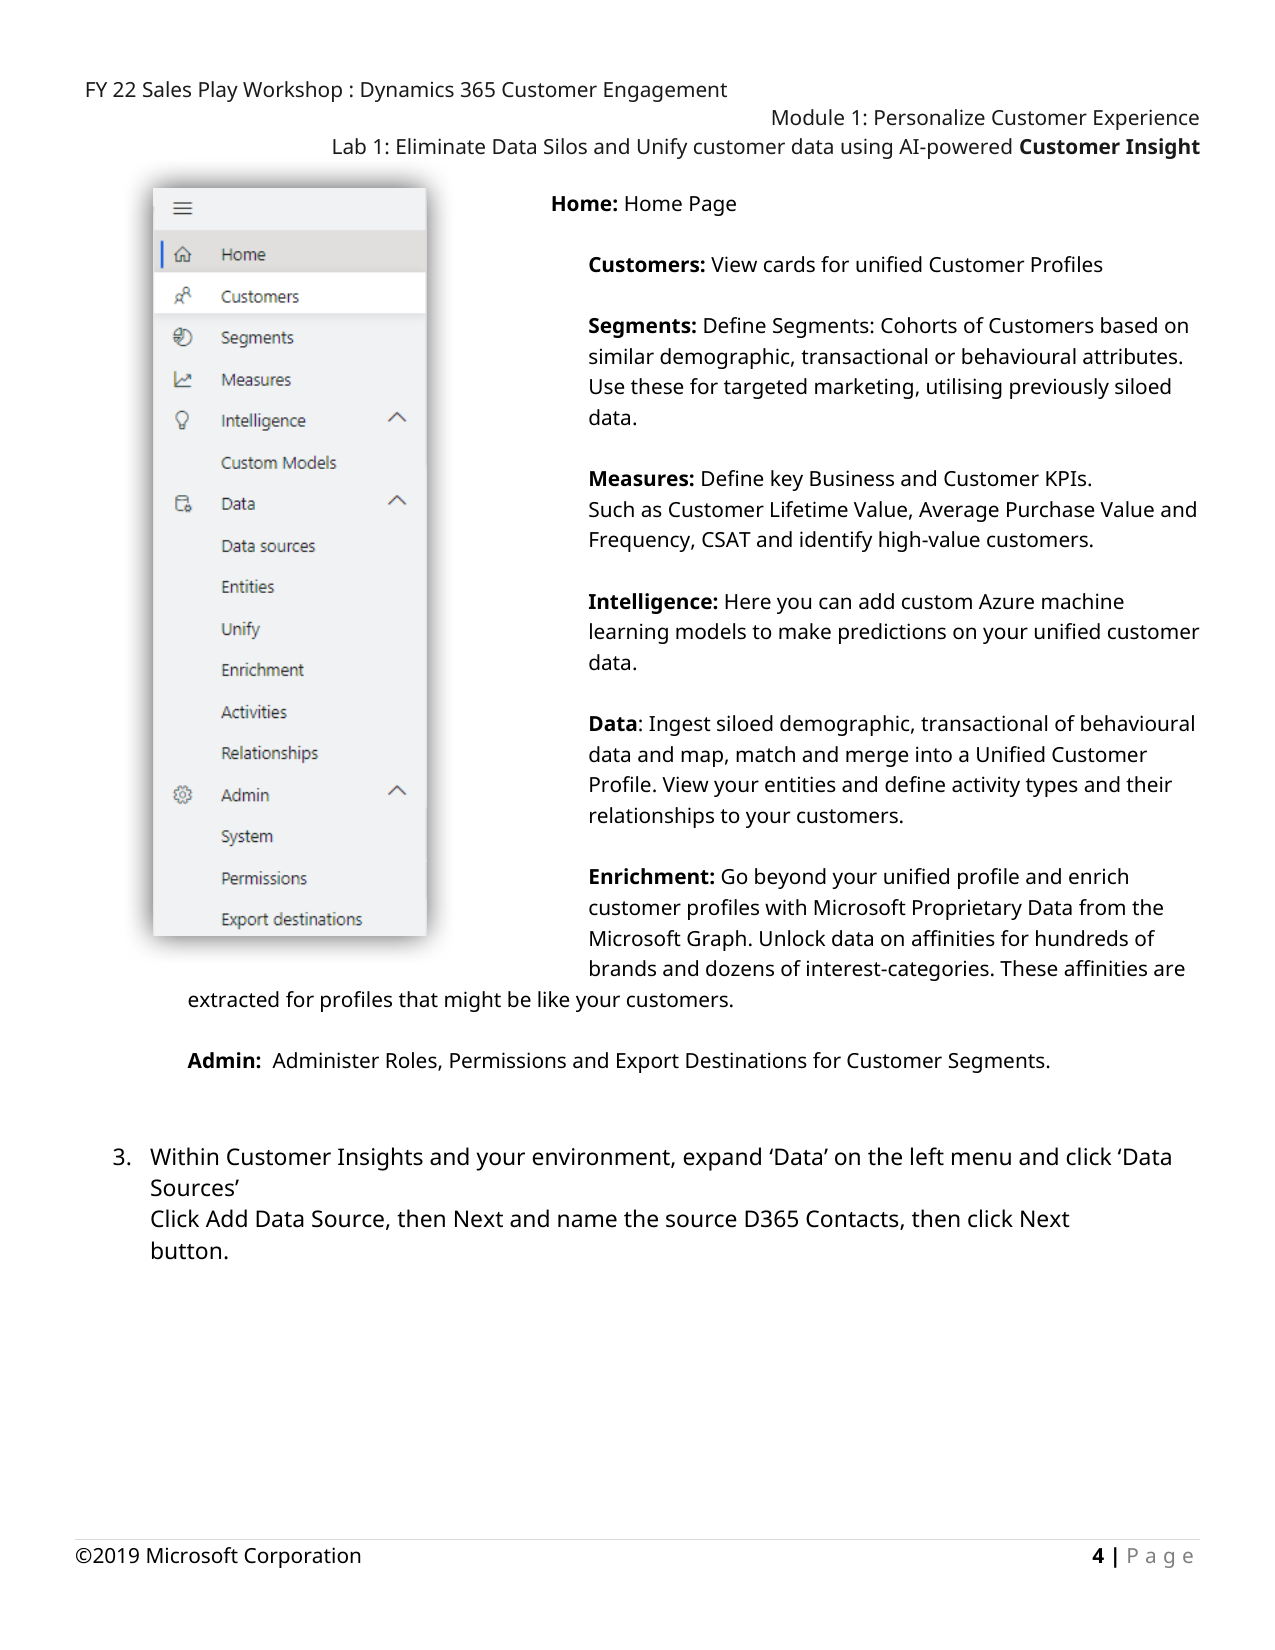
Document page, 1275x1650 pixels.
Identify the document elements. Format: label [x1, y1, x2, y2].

picture [153, 188, 427, 936]
